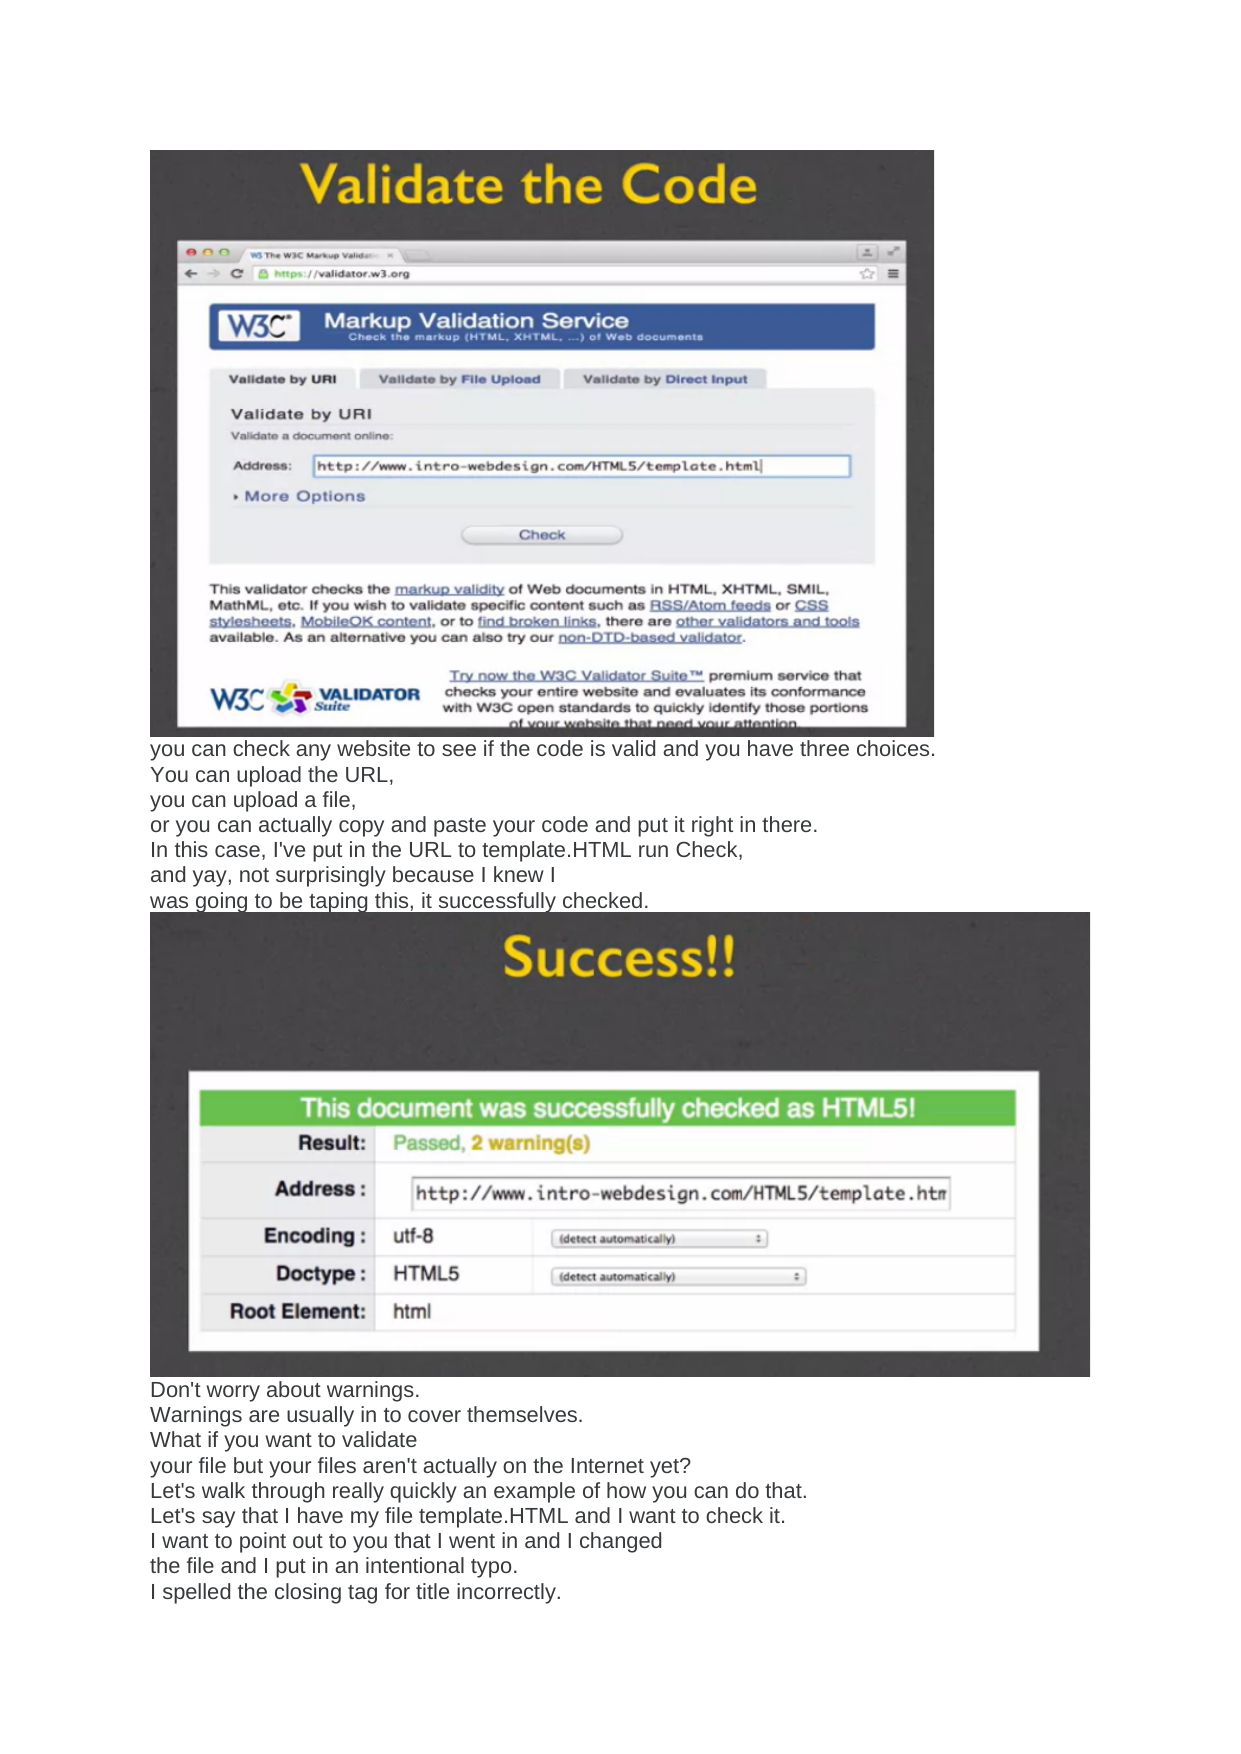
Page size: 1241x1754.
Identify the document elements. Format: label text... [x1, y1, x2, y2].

text and yay, not surprisingly because I knew I [150, 862, 1090, 887]
text Warnings are usually in to cover themselves. [150, 1402, 1090, 1427]
picture [150, 150, 935, 737]
text you can check any website to see if the code is valid and you have three choices. [150, 736, 1090, 761]
text What if you want to validate [150, 1427, 1090, 1452]
text I spelled the closing tag for title incorrectly. [150, 1578, 1090, 1604]
text or you can actually copy and paste your code and put it right in there. [150, 812, 1090, 837]
text You can upload the URL, [150, 761, 1090, 787]
text was going to be taping this, it successfully checked. [150, 887, 1090, 912]
text your file but your files aren't actually on the Internet yet? [150, 1452, 1090, 1478]
text In this case, I've put in the URL to template.HTML run Check, [150, 837, 1090, 862]
text Let's say that I have my file template.HTML and I want to check it. [150, 1503, 1090, 1528]
text Let's walk through really quickly an example of how you can do that. [150, 1478, 1090, 1503]
text you can upload a file, [150, 787, 1090, 812]
text the file and I put in an intentional typo. [150, 1553, 1090, 1578]
picture [150, 912, 1091, 1377]
text I want to point out to you that I went in and I changed [150, 1528, 1090, 1553]
text Don't worry about warnings. [150, 1377, 1090, 1402]
